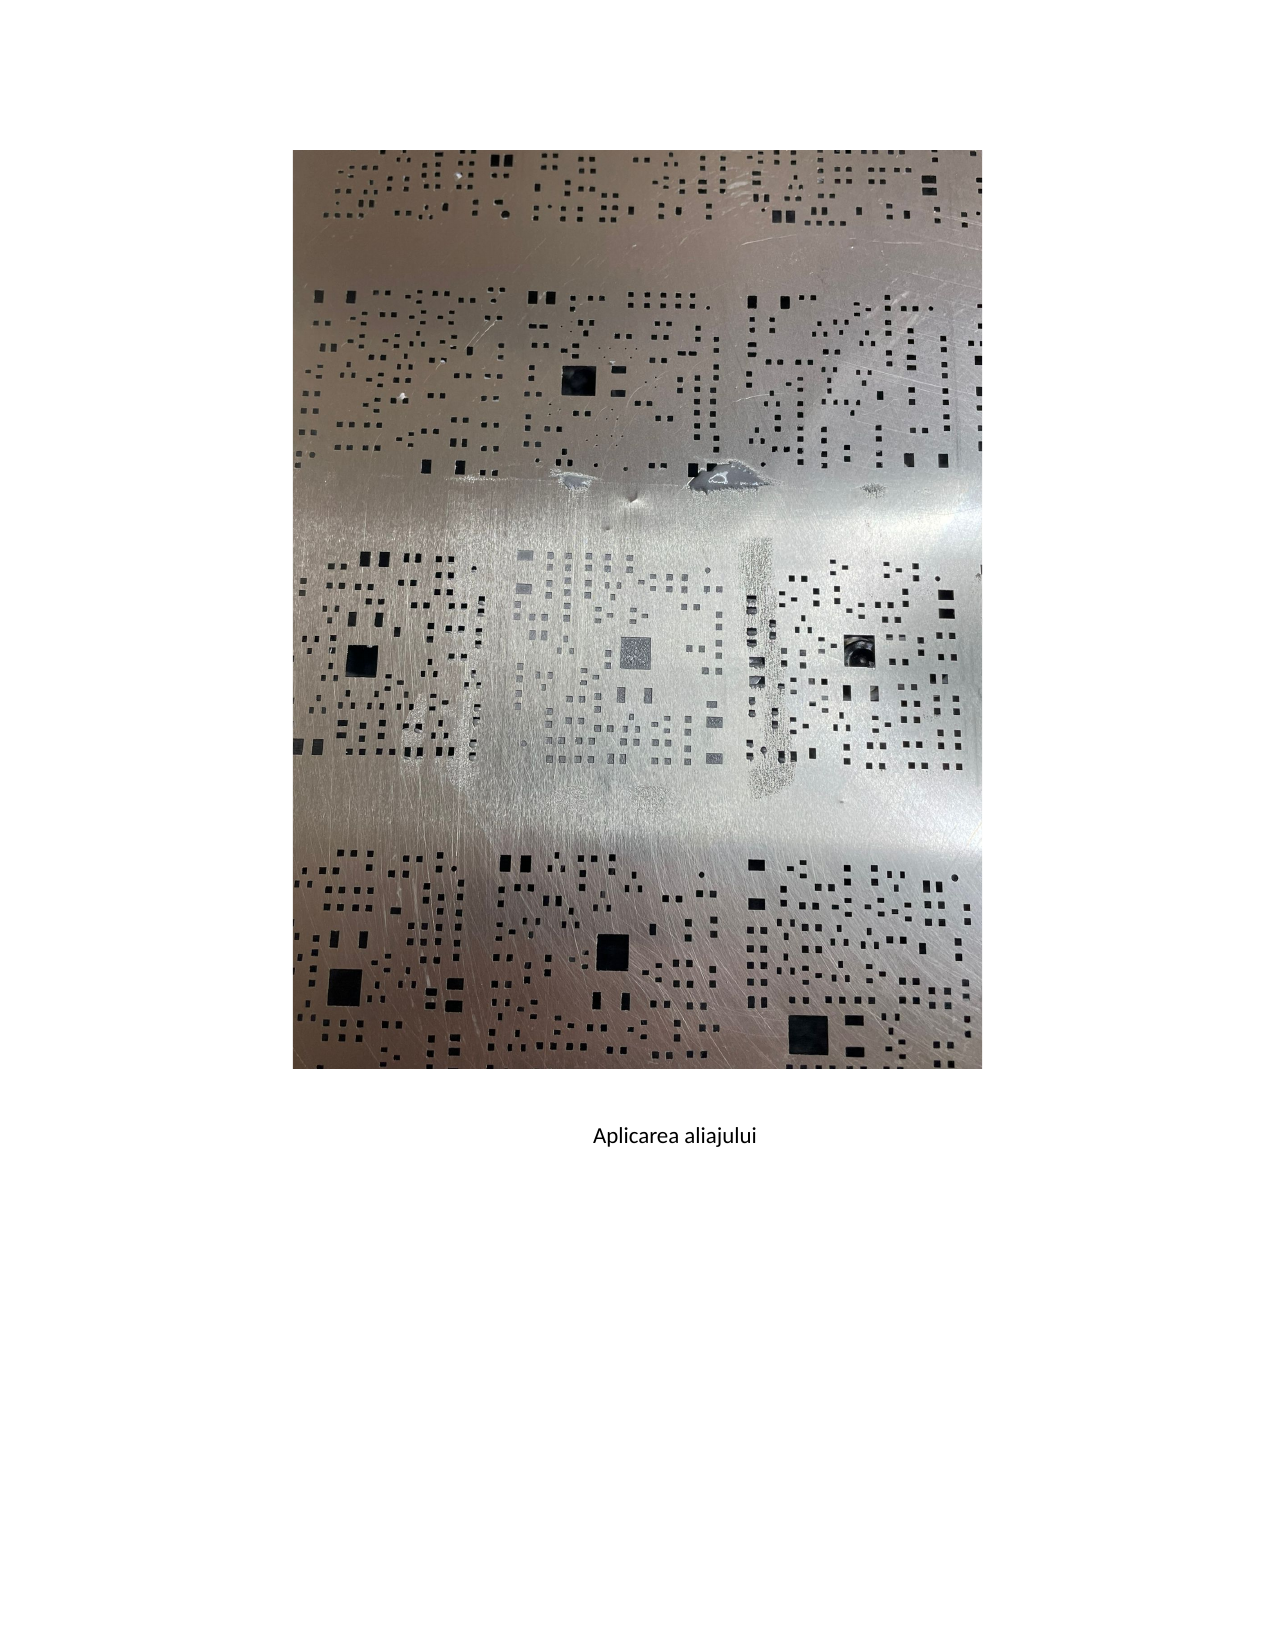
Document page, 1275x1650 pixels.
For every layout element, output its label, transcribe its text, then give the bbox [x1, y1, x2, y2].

text Aplicarea aliajului [225, 1122, 1125, 1149]
picture [292, 150, 983, 1069]
